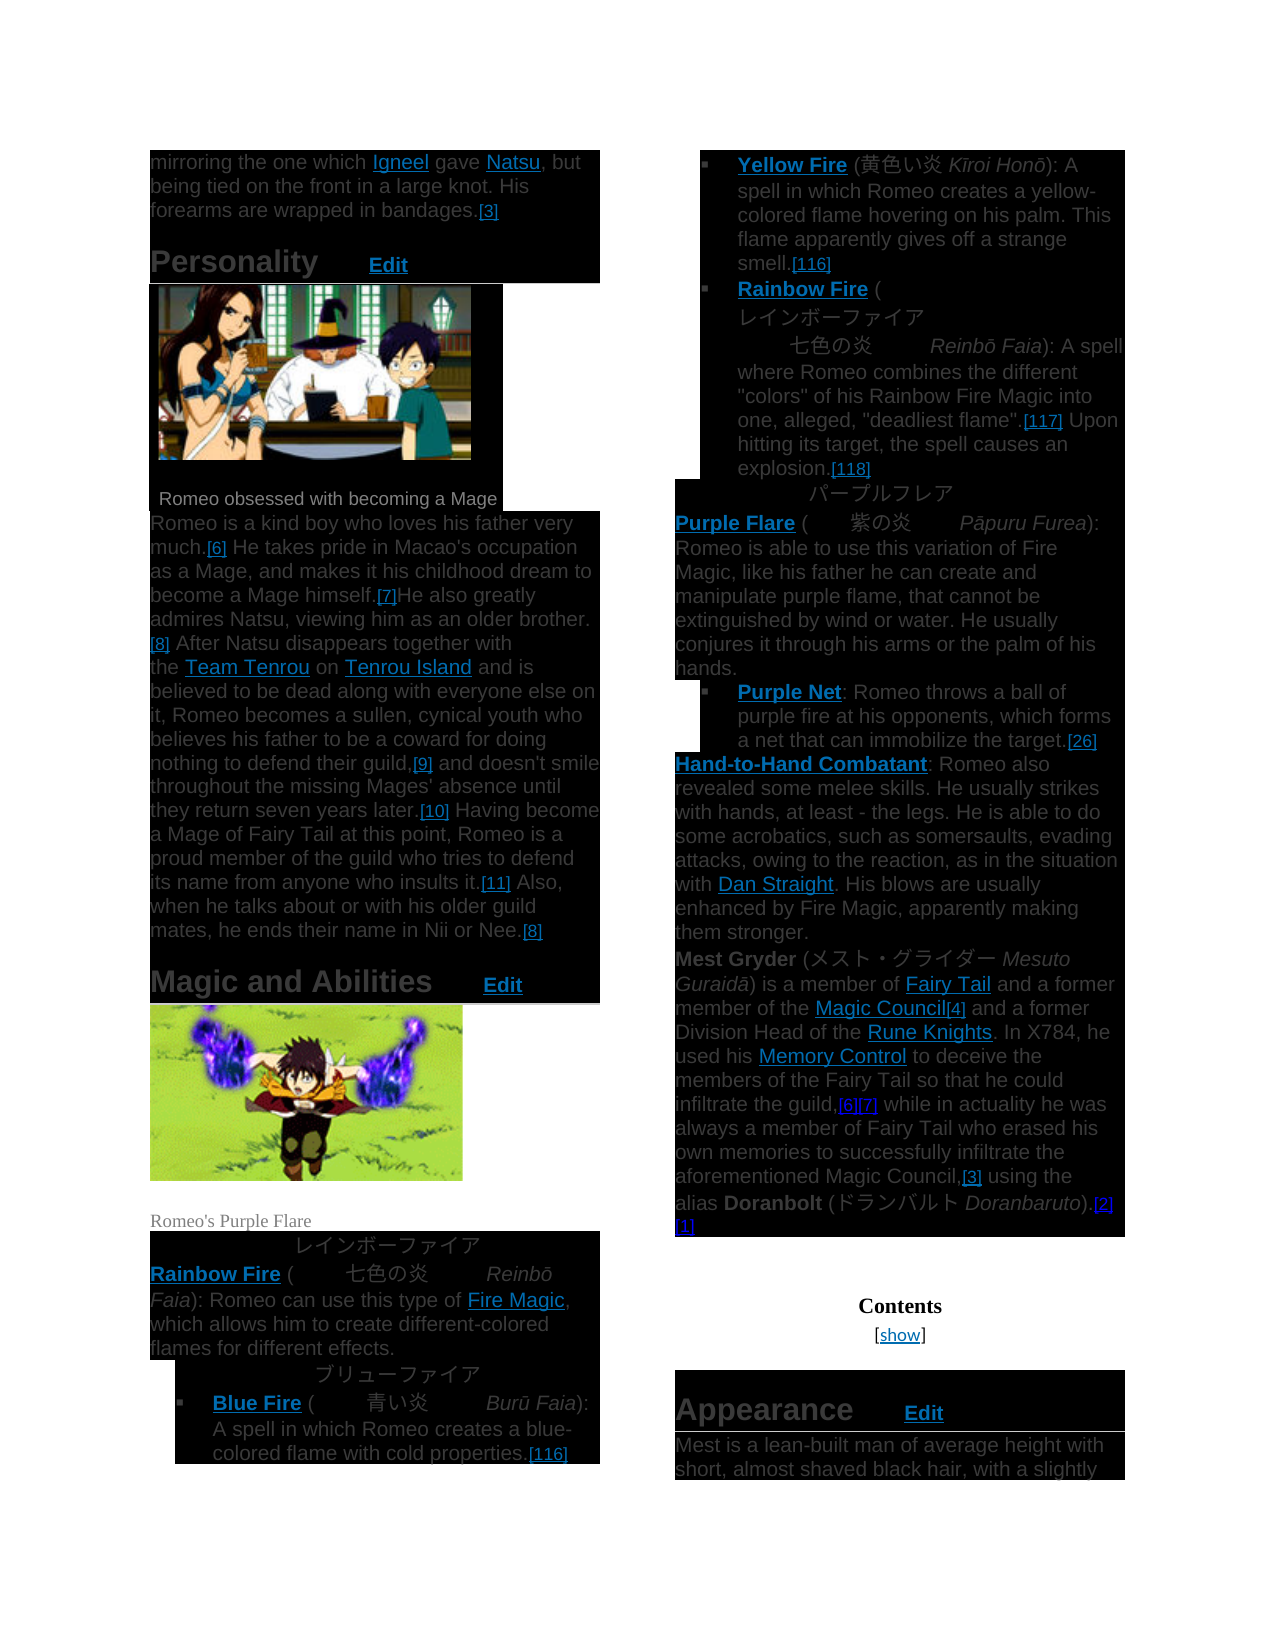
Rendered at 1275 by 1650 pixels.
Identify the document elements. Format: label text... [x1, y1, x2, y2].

text Hand-to-Hand Combatant: Romeo also revealed some melee skills. He usually strikes with hands, at least - the legs. He is able to do some acrobatics, such as somersaults, evading attacks, owing to the reaction, as in the situation with Dan Straight. His blows are usually enhanced by Fire Magic, apparently making them stronger. [675, 752, 1125, 944]
list Yellow Fire (黄色い炎 Kīroi Honō): A spell in which Romeo creates a yellow-colored flame hovering on his palm. This flame apparently gives off a strange smell.[116] [700, 150, 1125, 274]
table_header [149, 284, 157, 511]
text Rainbow Fire ( Reinbō Faia): Romeo can use this type of Fire Magic, which allows him to create different-colored flames for different effects. [150, 1231, 600, 1360]
table_header Romeo obsessed with becoming a Mage [157, 284, 503, 511]
text [show] [675, 1323, 1125, 1346]
text Romeo's Purple Flare [150, 1206, 600, 1231]
subtitle Magic and AbilitiesEdit [150, 942, 600, 1003]
subtitle AppearanceEdit [675, 1370, 1125, 1431]
subtitle Contents [675, 1283, 1125, 1318]
text Mest Gryder (メスト・グライダー Mesuto Guraidā) is a member of Fairy Tail and a former member of the Magic Council[4] and a former Division Head of the Rune Knights. In X784, he used his Memory Control to deceive the members of the Fairy Tail so that he could infiltrate the guild,[6][7] while in actuality he was always a member of Fairy Tail who erased his own memories to successfully infiltrate the aforementioned Magic Council,[3] using the alias Doranbolt (ドランバルト Doranbaruto).[2][1] [675, 944, 1125, 1237]
list Rainbow Fire ( Reinbō Faia): A spell where Romeo combines the different "colors" of his Rainbow Fire Magic into one, alleged, "deadliest flame".[117] Upon hitting its target, the spell causes an explosion.[118] [700, 274, 1125, 479]
subtitle PersonalityEdit [150, 222, 600, 283]
list Purple Net: Romeo throws a ball of purple fire at his opponents, which forms a net that can immobilize the target.[26] [700, 680, 1125, 752]
text Romeo is a kind boy who loves his father very much.[6] He takes pride in Macao's occupation as a Mage, and makes it his childhood dream to become a Mage himself.[7]He also greatly admires Natsu, viewing him as an older brother.[8] After Natsu disappears together with the Team Tenrou on Tenrou Island and is believed to be dead along with everyone else on it, Romeo becomes a sullen, cynical youth who believes his father to be a coward for doing nothing to defend their guild,[9] and doesn't smile throughout the missing Mages' absence until they return seven years later.[10] Having become a Mage of Fairy Tail at this point, Romeo is a proud member of the guild who tries to defend its name from anyone who insults it.[11] Also, when he talks about or with his older guild mates, he ends their name in Nii or Nee.[8] [150, 511, 600, 942]
picture [158, 285, 471, 460]
text Purple Flare ( Pāpuru Furea): Romeo is able to use this variation of Fire Magic, like his father he can create and manipulate purple flame, that cannot be extinguished by wind or water. He usually conjures it through his arms or the palm of his hands. [675, 479, 1125, 680]
list Blue Fire ( Burū Faia): A spell in which Romeo creates a blue-colored flame with cold properties.[116] [175, 1360, 600, 1464]
picture [150, 1005, 463, 1181]
